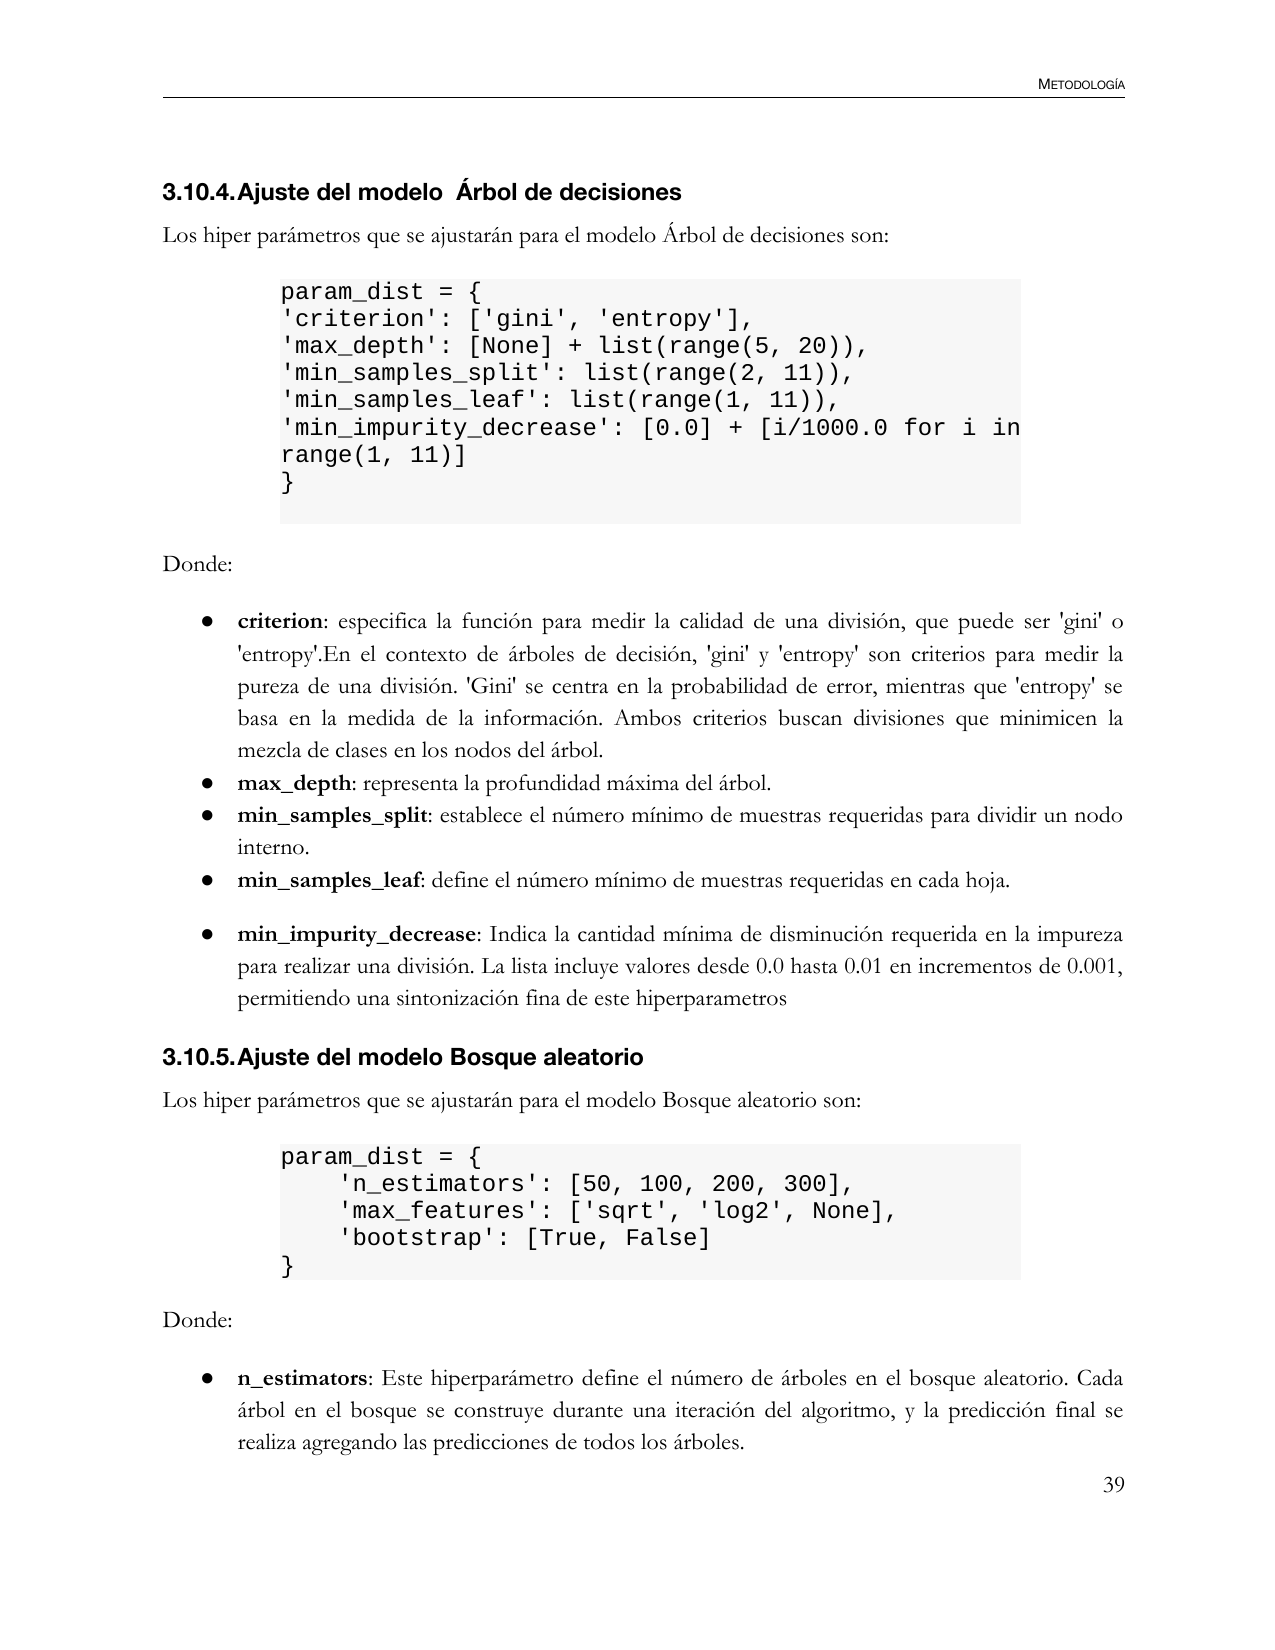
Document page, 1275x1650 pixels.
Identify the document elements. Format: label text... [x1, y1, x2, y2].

text Donde: [162, 1307, 1125, 1334]
text 'min_samples_leaf': list(range(1, 11)), [280, 388, 1021, 415]
text 'min_samples_split': list(range(2, 11)), [280, 361, 1021, 388]
text param_dist = { [280, 279, 1021, 306]
list max_depth: representa la profundidad máxima del árbol. [200, 769, 1125, 796]
text 'bootstrap': [True, False] [280, 1226, 1021, 1253]
list criterion: especifica la función para medir la calidad de una división, que puede ser 'gini' o 'entropy'.En el contexto de árboles de decisión, 'gini' y 'entropy' son criterios para medir la pureza de una división. 'Gini' se centra en la probabilidad de error, mientras que 'entropy' se basa en la medida de la información. Ambos criterios buscan divisiones que minimicen la mezcla de clases en los nodos del árbol. [200, 608, 1125, 764]
list min_impurity_decrease: Indica la cantidad mínima de disminución requerida en la impureza para realizar una división. La lista incluye valores desde 0.0 hasta 0.01 en incrementos de 0.001, permitiendo una sintonización fina de este hiperparametros [200, 920, 1125, 1012]
text param_dist = { [280, 1144, 1021, 1171]
text 'criterion': ['gini', 'entropy'], [280, 306, 1021, 333]
text Los hiper parámetros que se ajustarán para el modelo Árbol de decisiones son: [162, 222, 1125, 249]
text 'min_impurity_decrease': [0.0] + [i/1000.0 for i in range(1, 11)] [280, 415, 1021, 469]
text Los hiper parámetros que se ajustarán para el modelo Bosque aleatorio son: [162, 1087, 1125, 1114]
text 'n_estimators': [50, 100, 200, 300], [280, 1171, 1021, 1199]
text } [280, 1253, 1021, 1280]
text 'max_features': ['sqrt', 'log2', None], [280, 1199, 1021, 1226]
list n_estimators: Este hiperparámetro define el número de árboles en el bosque aleatorio. Cada árbol en el bosque se construye durante una iteración del algoritmo, y la predicción final se realiza agregando las predicciones de todos los árboles. [200, 1364, 1125, 1456]
list min_samples_leaf: define el número mínimo de muestras requeridas en cada hoja. [200, 866, 1125, 893]
text } [280, 469, 1021, 497]
subtitle Ajuste del modelo Árbol de decisiones [162, 177, 1125, 207]
list min_samples_split: establece el número mínimo de muestras requeridas para dividir un nodo interno. [200, 802, 1125, 861]
text 'max_depth': [None] + list(range(5, 20)), [280, 333, 1021, 361]
subtitle Ajuste del modelo Bosque aleatorio [162, 1042, 1125, 1072]
text Donde: [162, 551, 1125, 578]
